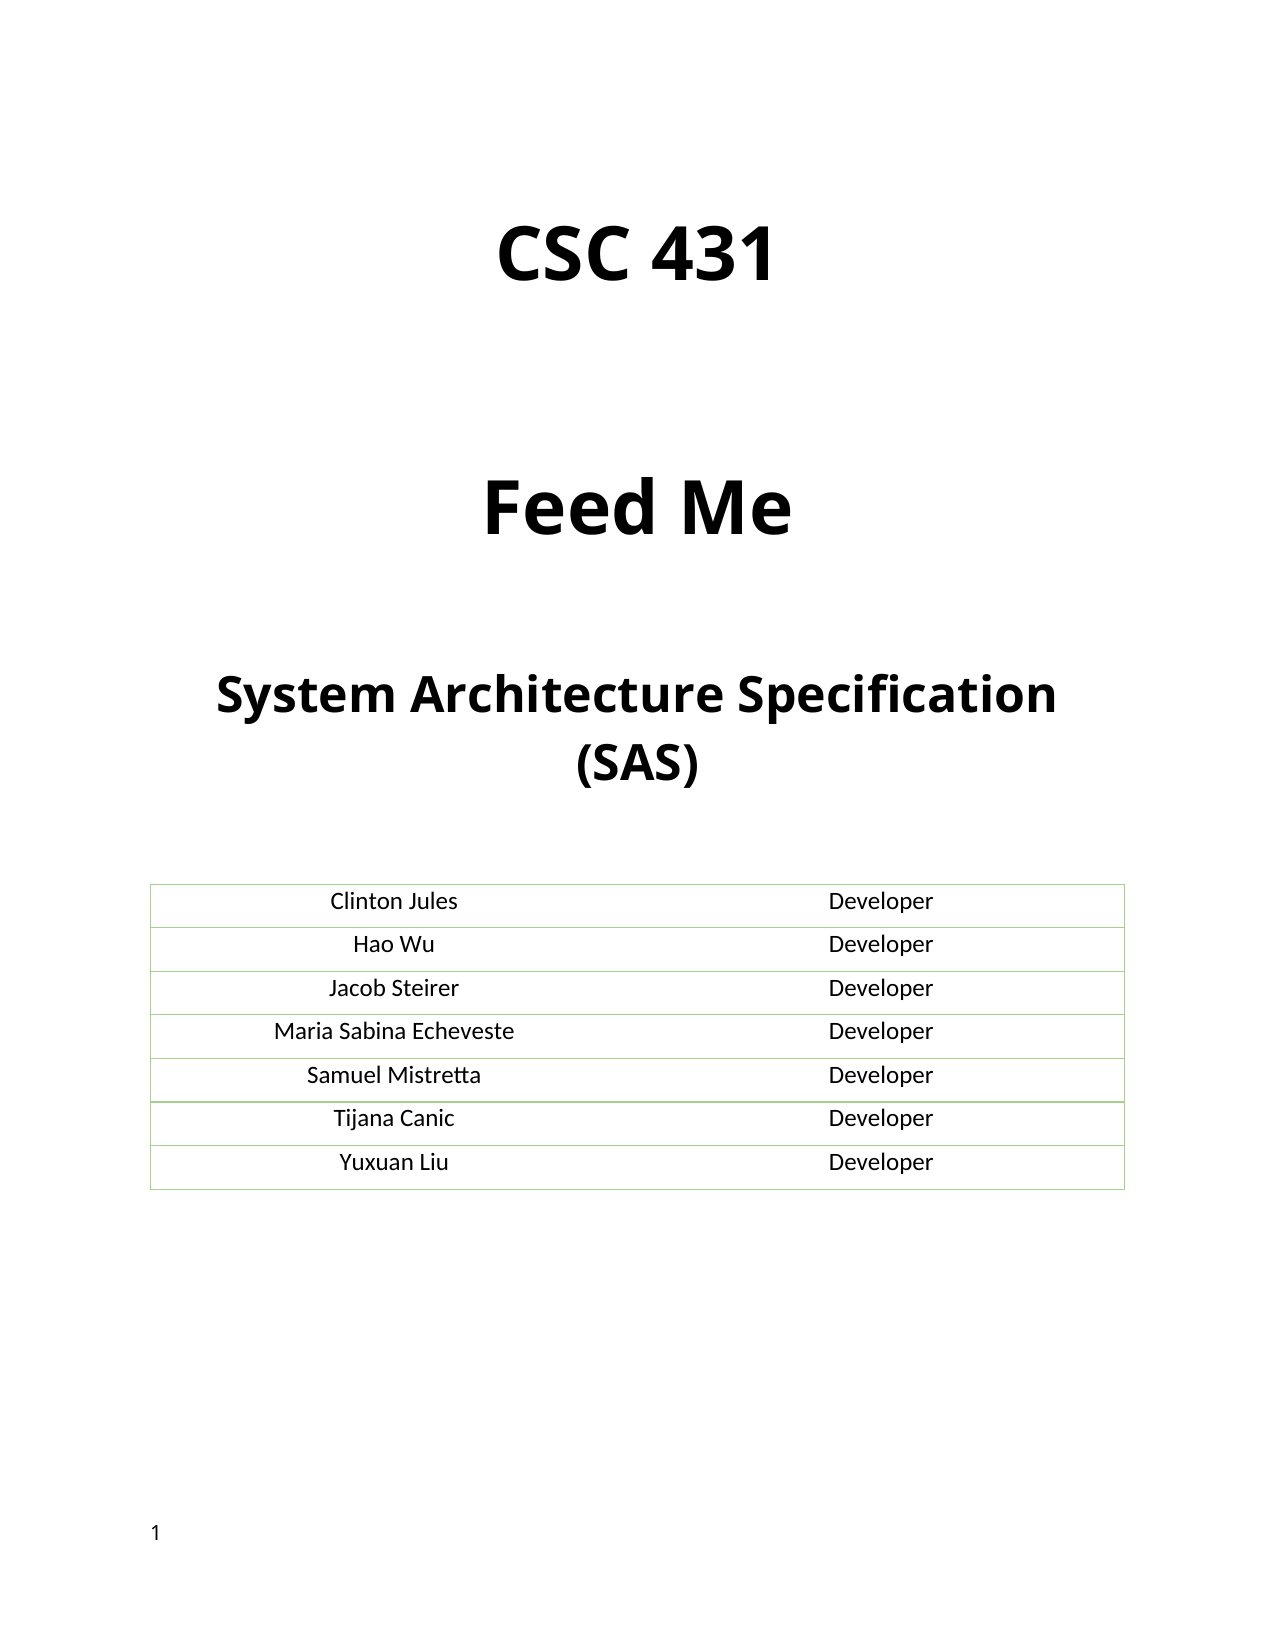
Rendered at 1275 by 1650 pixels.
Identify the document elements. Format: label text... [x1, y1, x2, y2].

table_cell Hao Wu [151, 928, 637, 971]
table_cell Developer [638, 972, 1124, 1014]
table_cell Developer [638, 1015, 1124, 1058]
table_cell Developer [638, 928, 1124, 971]
table_cell Developer [638, 1146, 1124, 1188]
table_cell Developer [638, 1103, 1124, 1145]
title Feed Me System Architecture Specification (SAS) [150, 352, 1125, 795]
table_cell Yuxuan Liu [151, 1146, 637, 1188]
table_cell Maria Sabina Echeveste [151, 1015, 637, 1058]
table_cell Samuel Mistretta [151, 1059, 637, 1101]
table_header Clinton Jules [151, 885, 637, 927]
table_cell Tijana Canic [151, 1103, 637, 1145]
table_cell Jacob Steirer [151, 972, 637, 1014]
title CSC 431 [150, 200, 1125, 302]
table_cell Developer [638, 1059, 1124, 1101]
table_header Developer [638, 885, 1124, 927]
